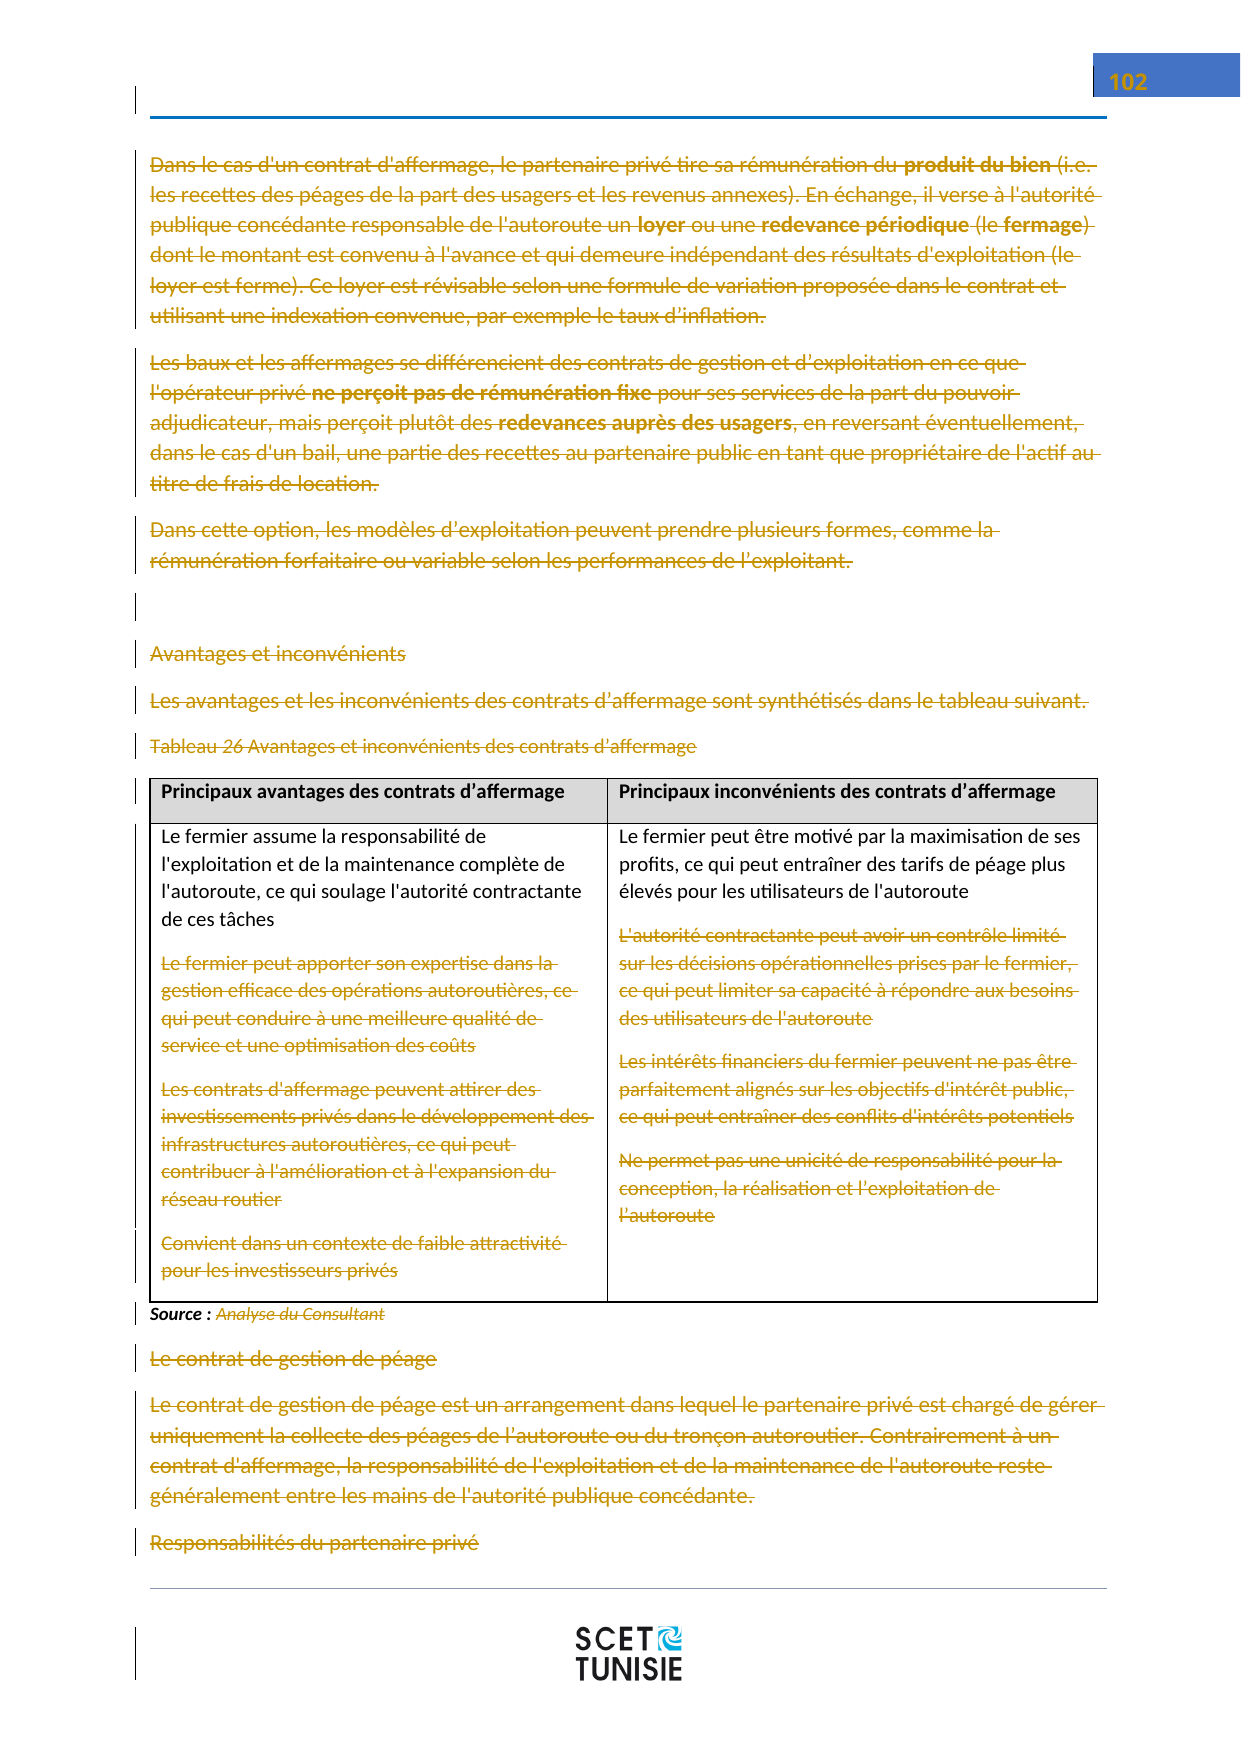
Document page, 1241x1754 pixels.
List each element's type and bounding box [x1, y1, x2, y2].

table_cell [151, 824, 607, 1301]
table_cell [608, 824, 1097, 1301]
table_header [608, 779, 1097, 823]
picture [575, 1626, 682, 1681]
table_header [151, 779, 607, 823]
